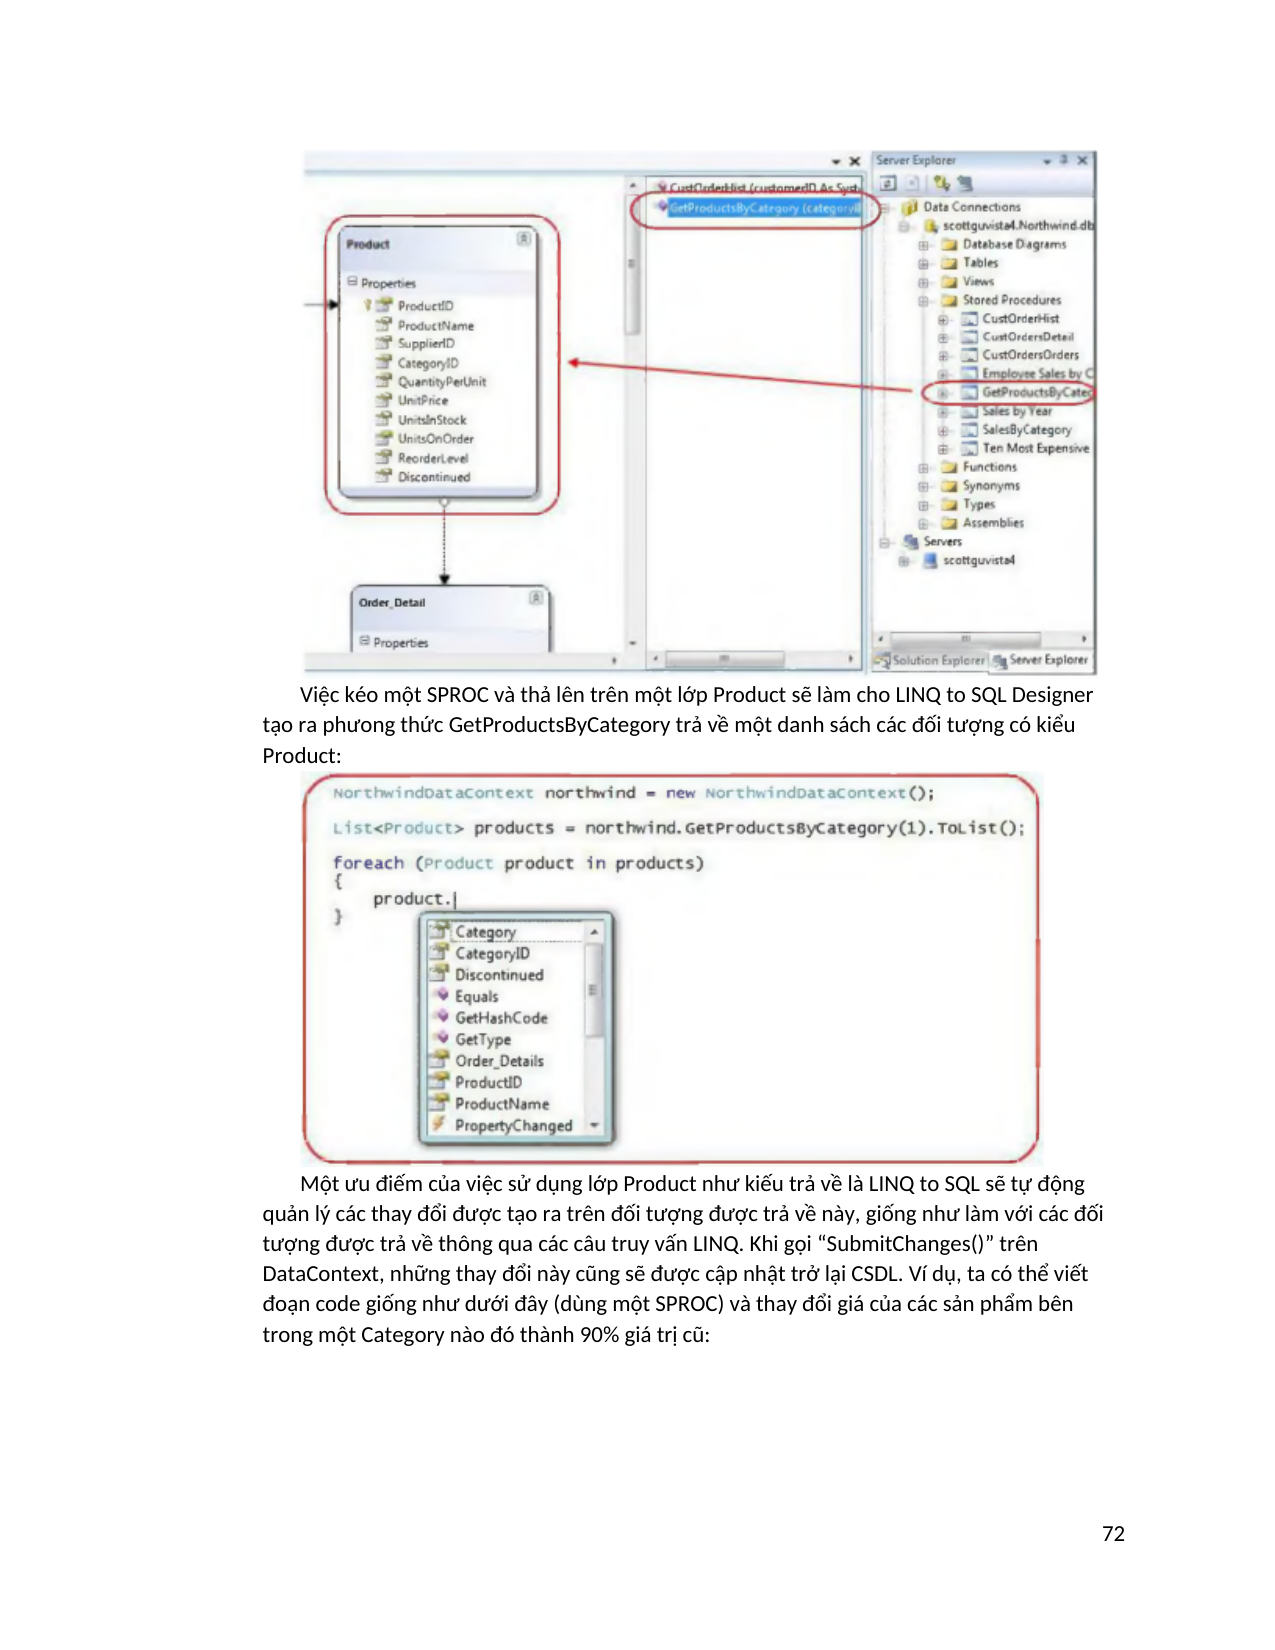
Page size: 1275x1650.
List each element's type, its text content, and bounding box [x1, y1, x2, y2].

picture [300, 771, 1044, 1167]
list Việc kéo một SPROC và thả lên trên một lớp Product sẽ làm cho LINQ to SQL Designer tạo ra phưong thức GetProductsByCategory trả về một danh sách các đối tượng có kiểu Product: [262, 680, 1125, 769]
list Một ưu điếm của việc sử dụng lớp Product như kiếu trả về là LINQ to SQL sẽ tự động quản lý các thay đổi được tạo ra trên đối tượng được trả về này, giống như làm với các đối tượng được trả về thông qua các câu truy vấn LINQ. Khi gọi “SubmitChanges()” trên DataContext, những thay đổi này cũng sẽ được cập nhật trở lại CSDL. Ví dụ, ta có thể viết đoạn code giống như dưới đây (dùng một SPROC) và thay đổi giá của các sản phẩm bên trong một Category nào đó thành 90% giá trị cũ: [262, 1169, 1125, 1348]
picture [300, 150, 1099, 679]
